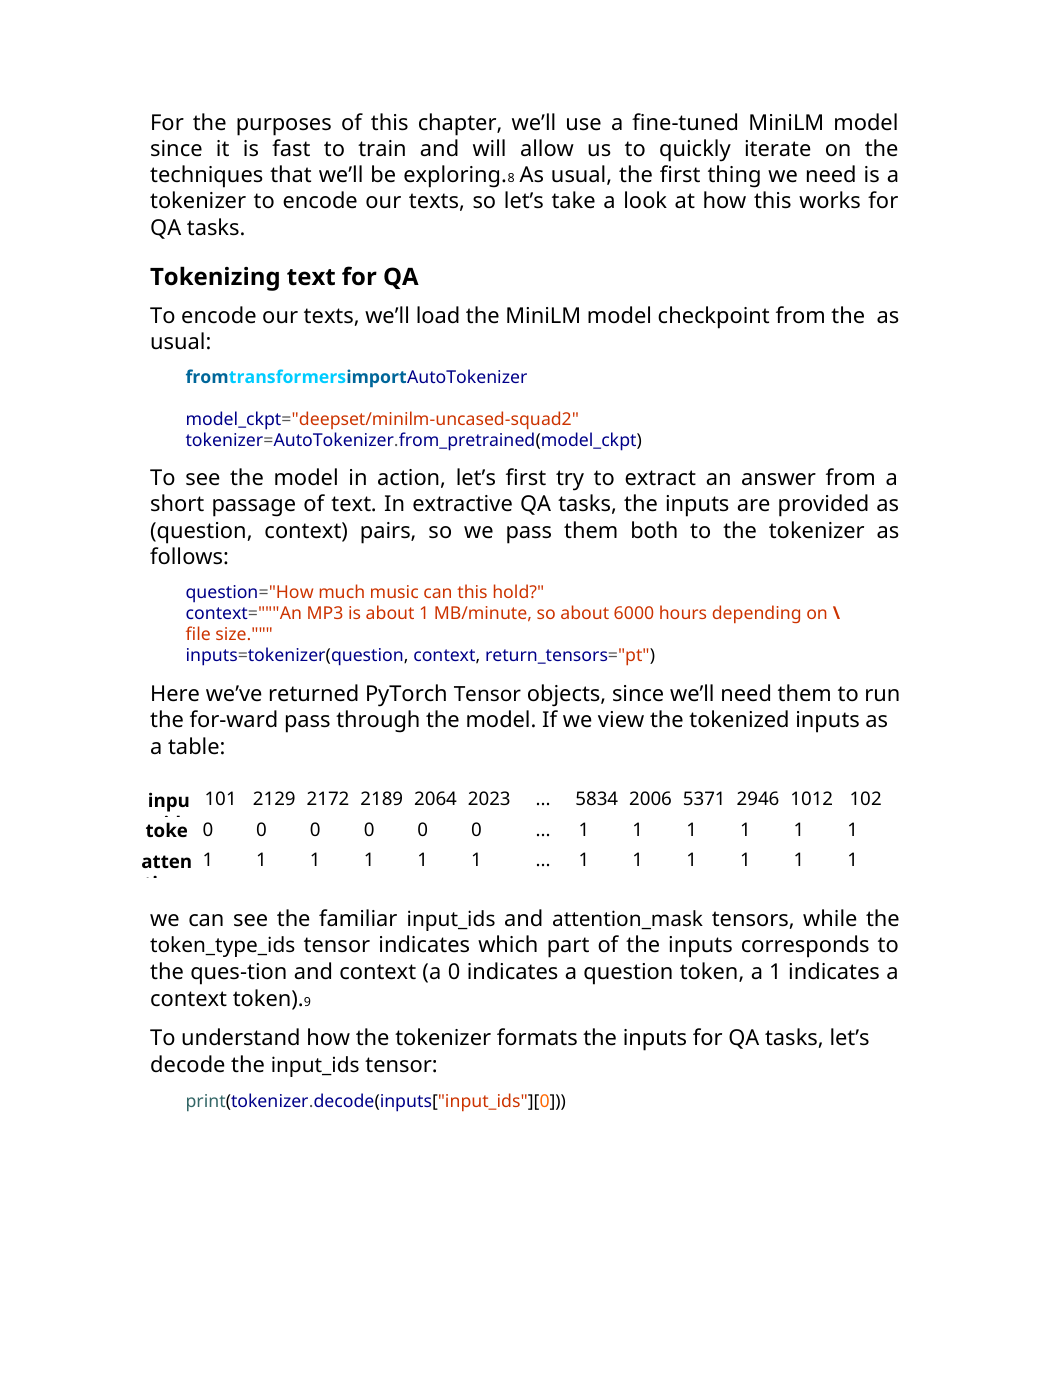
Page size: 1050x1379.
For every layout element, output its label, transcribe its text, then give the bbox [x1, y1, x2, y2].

table_cell 1 [731, 816, 785, 847]
table_header 102 [839, 787, 892, 816]
table_header 2064 [409, 787, 462, 816]
table_header 2006 [624, 787, 677, 816]
table_cell 1 [785, 816, 838, 847]
text To see the model in action, let’s first try to extract an answer from a short passage of text. In extractive QA tasks, the inputs are provided as (question, context) pairs, so we pass them both to the tokenizer as follows: [150, 464, 900, 569]
text Tokenizing text for QA [150, 262, 902, 291]
text tokenizer=AutoTokenizer.from_pretrained(model_ckpt) [185, 433, 902, 450]
table_header 2946 [731, 787, 785, 816]
table_cell 1 [570, 816, 623, 847]
table_cell 0 [301, 816, 355, 847]
text model_ckpt="deepset/minilm-uncased-squad2" [185, 411, 902, 429]
table_cell 0 [247, 816, 301, 847]
table_cell 1 [624, 847, 677, 878]
text To encode our texts, we’ll load the MiniLM model checkpoint from the as usual: [150, 302, 902, 354]
text file size.""" [185, 626, 902, 644]
table_header input_ids [140, 787, 193, 816]
table_cell 1 [247, 847, 301, 878]
table_cell attention_mask [140, 847, 193, 878]
table_header ... [516, 787, 570, 816]
table_header 2189 [355, 787, 408, 816]
table_cell 1 [785, 847, 838, 878]
table_cell 1 [462, 847, 516, 878]
table_cell 1 [409, 847, 462, 878]
table_header 5371 [677, 787, 731, 816]
table_cell 0 [409, 816, 462, 847]
table_cell 1 [731, 847, 785, 878]
text fromtransformersimportAutoTokenizer [185, 369, 902, 387]
table_cell 0 [194, 816, 247, 847]
table_cell 1 [301, 847, 355, 878]
table_cell token_type_ids [140, 816, 193, 847]
table_cell 1 [570, 847, 623, 878]
table_cell 1 [194, 847, 247, 878]
table_header 2172 [301, 787, 355, 816]
text For the purposes of this chapter, we’ll use a fine-tuned MiniLM model since it is fast to train and will allow us to quickly iterate on the techniques that we’ll be exploring.8 As usual, the first thing we need is a tokenizer to encode our texts, so let’s take a look at how this works for QA tasks. [150, 109, 900, 240]
text Here we’ve returned PyTorch Tensor objects, since we’ll need them to run the for‐ward pass through the model. If we view the tokenized inputs as a table: [150, 681, 902, 759]
table_cell ... [516, 816, 570, 847]
text context="""An MP3 is about 1 MB/minute, so about 6000 hours depending on \ [185, 605, 902, 623]
table_header 101 [194, 787, 247, 816]
text print(tokenizer.decode(inputs["input_ids"][0])) [185, 1093, 902, 1111]
table_header 2129 [247, 787, 301, 816]
table_cell 1 [839, 816, 892, 847]
text inputs=tokenizer(question, context, return_tensors="pt") [185, 648, 902, 665]
text question="How much music can this hold?" [185, 584, 902, 602]
table_cell 1 [677, 847, 731, 878]
table_cell ... [516, 847, 570, 878]
table_cell 1 [355, 847, 408, 878]
table_cell 1 [677, 816, 731, 847]
table_header 1012 [785, 787, 838, 816]
table_cell 0 [355, 816, 408, 847]
table_cell 0 [462, 816, 516, 847]
table_cell 1 [839, 847, 892, 878]
text we can see the familiar input_ids and attention_mask tensors, while the token_type_ids tensor indicates which part of the inputs corresponds to the ques‐tion and context (a 0 indicates a question token, a 1 indicates a context token).9 [150, 904, 900, 1012]
text To understand how the tokenizer formats the inputs for QA tasks, let’s decode the input_ids tensor: [150, 1023, 902, 1078]
table_header 2023 [462, 787, 516, 816]
table_cell 1 [624, 816, 677, 847]
table_header 5834 [570, 787, 623, 816]
